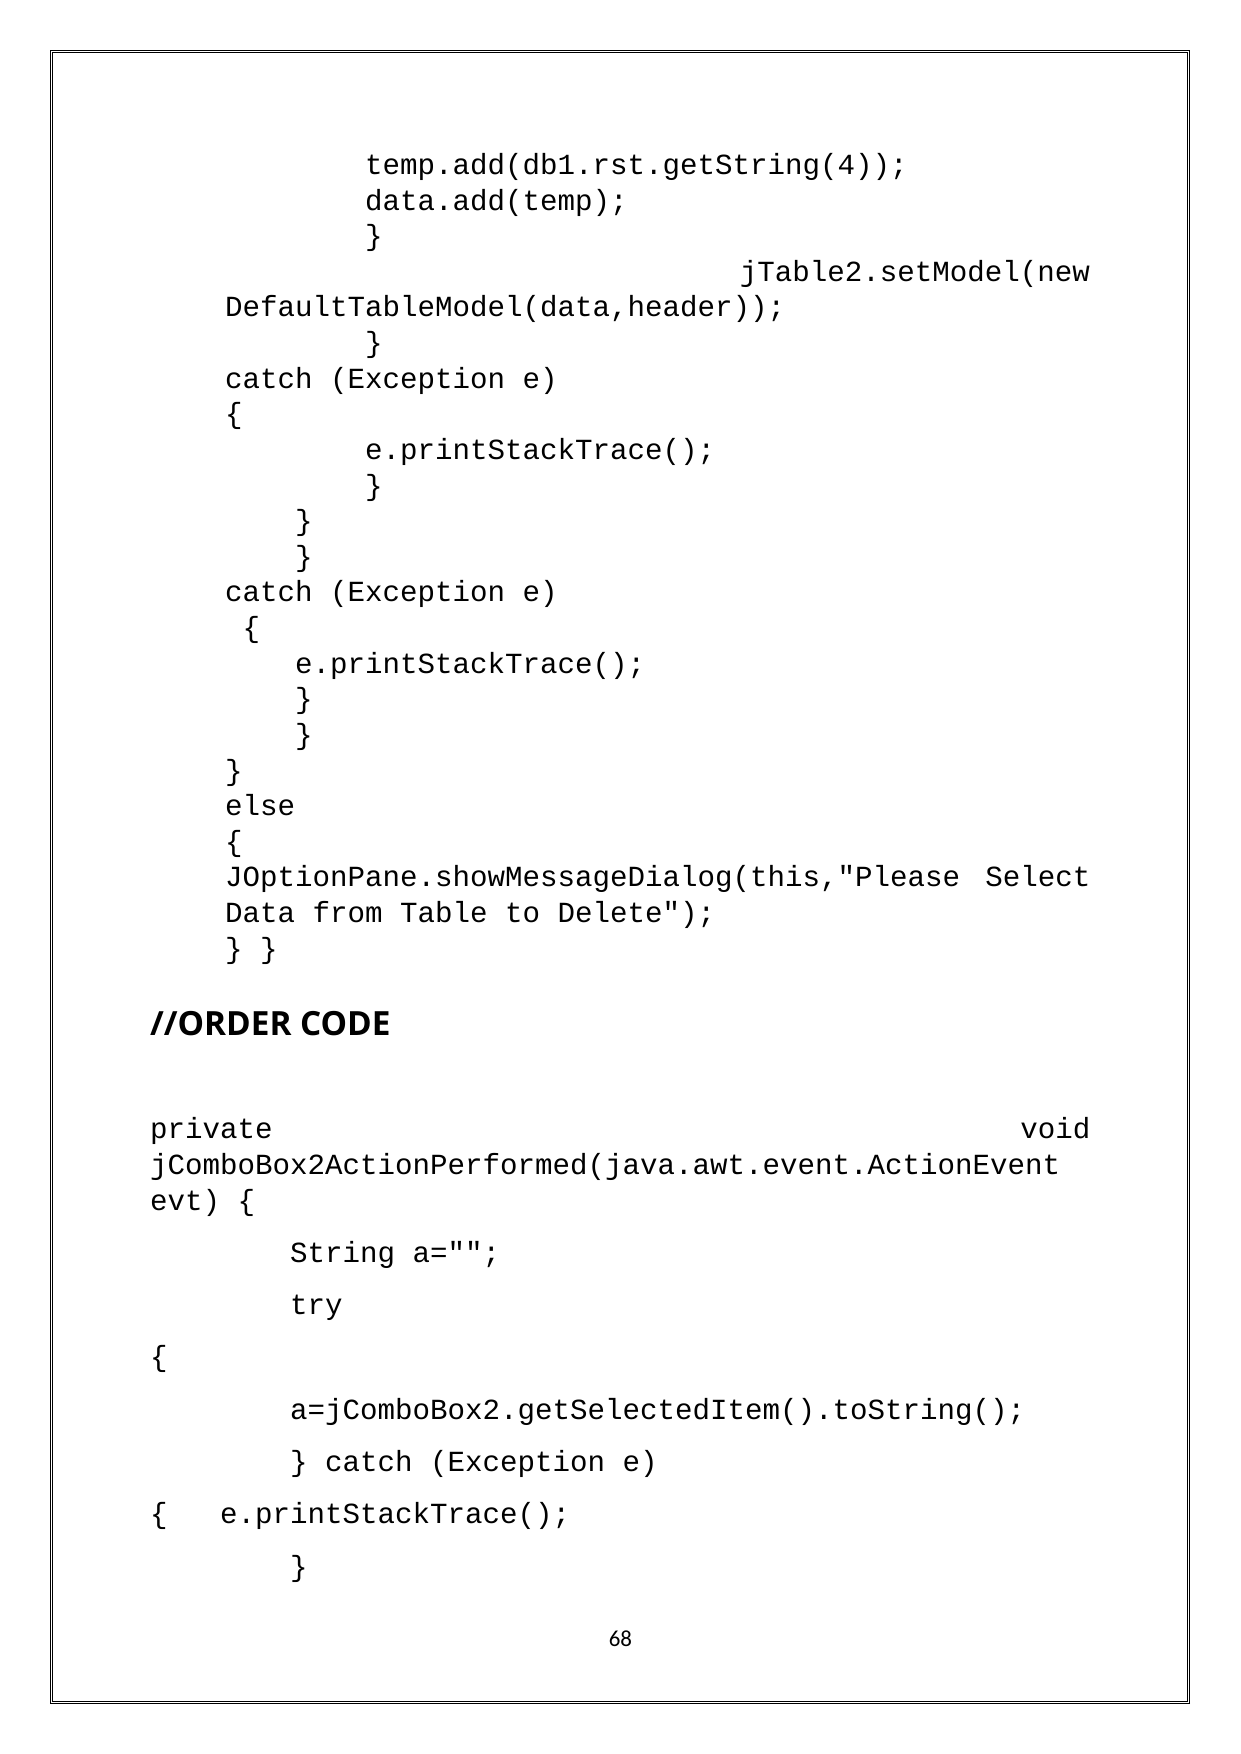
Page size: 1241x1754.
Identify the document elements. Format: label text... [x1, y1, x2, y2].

list } } [225, 934, 1090, 967]
list } [225, 720, 1090, 753]
list catch (Exception e) [225, 364, 1090, 397]
text } [150, 1552, 1090, 1585]
list { [225, 613, 1090, 646]
list } [225, 471, 1090, 504]
list { [225, 399, 1090, 432]
list catch (Exception e) [225, 577, 1090, 611]
list { [225, 827, 1090, 860]
text private void jComboBox2ActionPerformed(java.awt.event.ActionEvent evt) { [150, 1114, 1090, 1219]
list } [225, 221, 1090, 254]
text a=jComboBox2.getSelectedItem().toString(); [150, 1395, 1090, 1428]
text } catch (Exception e) [150, 1447, 1090, 1480]
list //ORDER CODE [150, 1000, 1090, 1045]
list e.printStackTrace(); [225, 435, 1090, 468]
list } [225, 756, 1090, 789]
list } [225, 542, 1090, 575]
text { e.printStackTrace(); [150, 1499, 1090, 1532]
list else [225, 791, 1090, 824]
list data.add(temp); [225, 186, 1090, 219]
list e.printStackTrace(); [225, 649, 1090, 682]
text String a=""; [150, 1238, 1090, 1271]
text { [150, 1343, 1090, 1376]
list temp.add(db1.rst.getString(4)); [225, 150, 1090, 183]
text try [150, 1290, 1090, 1323]
list } [225, 328, 1090, 361]
list jTable2.setModel(new DefaultTableModel(data,header)); [225, 257, 1090, 326]
list } [225, 506, 1090, 539]
list } [225, 684, 1090, 717]
list JOptionPane.showMessageDialog(this,"Please Select Data from Table to Delete"); [225, 862, 1090, 931]
